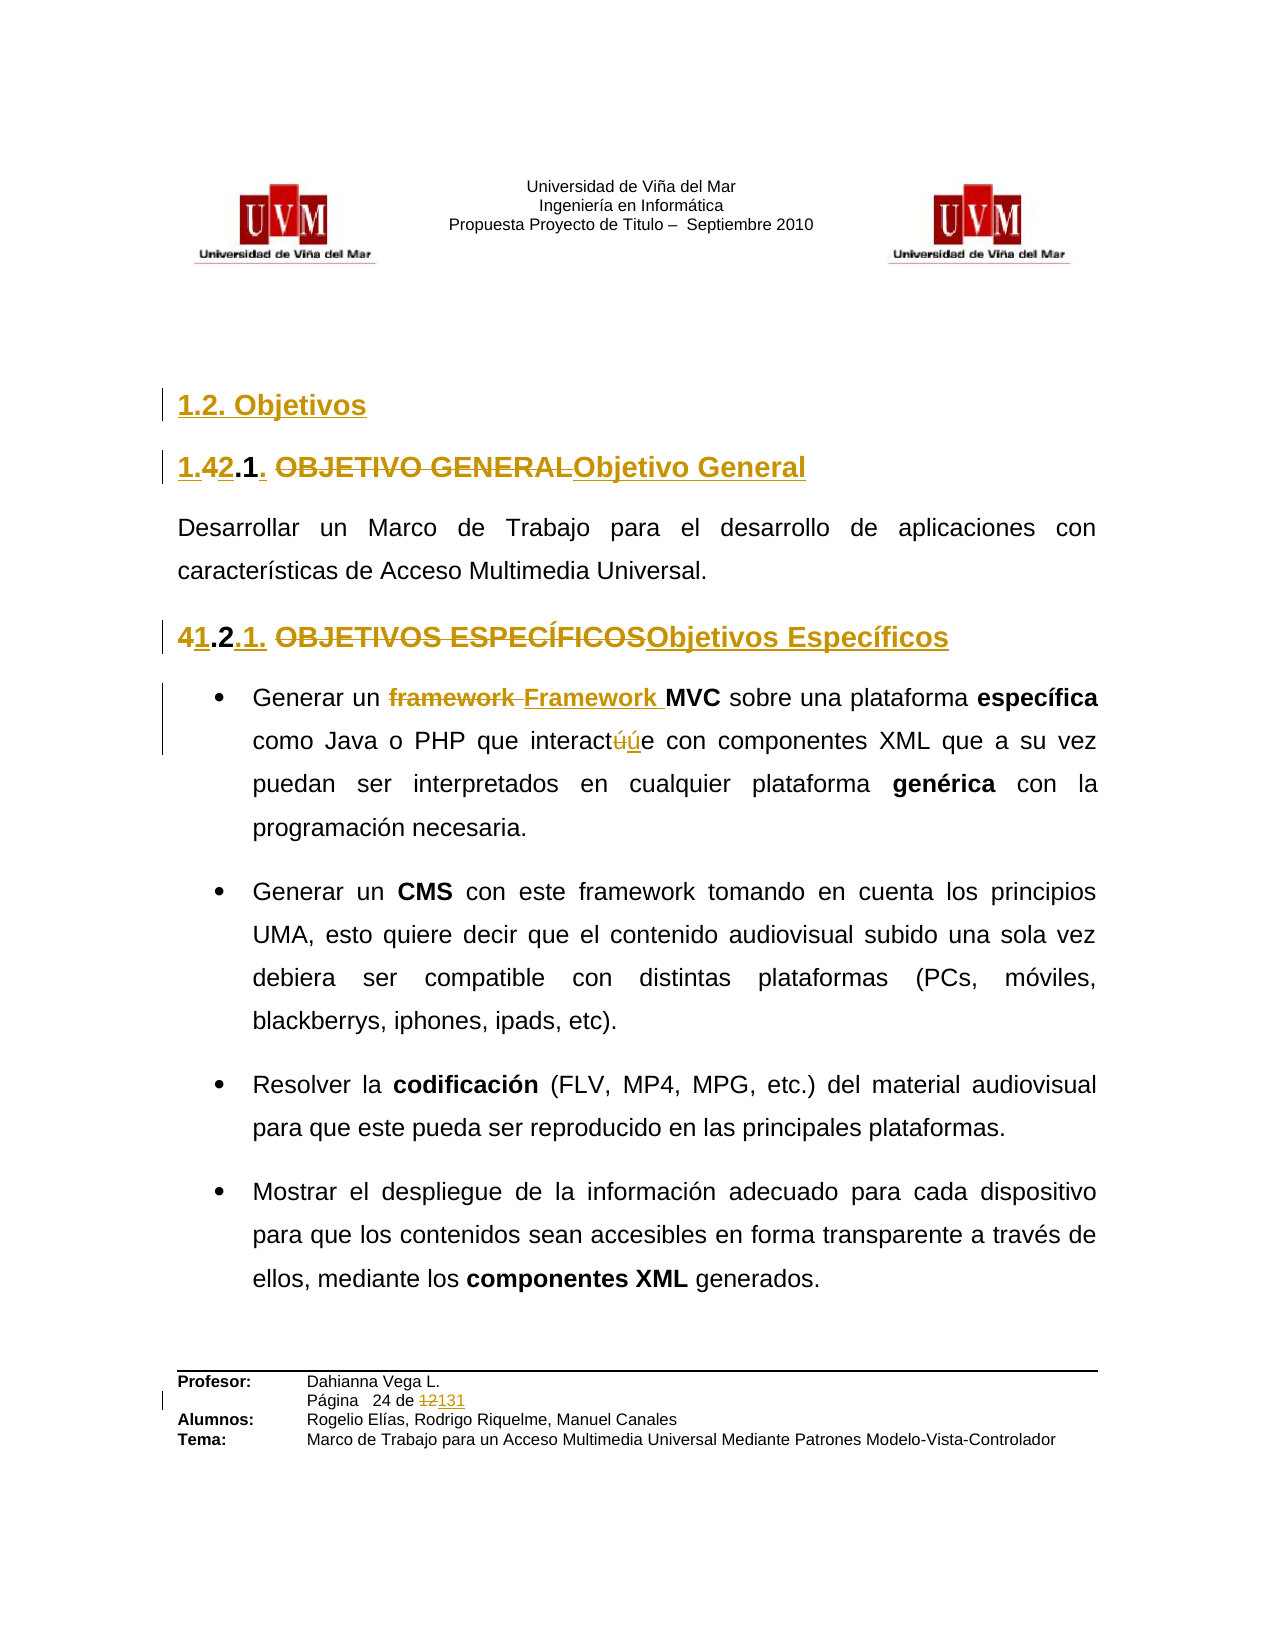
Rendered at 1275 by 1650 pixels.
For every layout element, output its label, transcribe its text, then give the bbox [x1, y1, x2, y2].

list Mostrar el despliegue de la información adecuado para cada dispositivo para que los contenidos sean accesibles en forma transparente a través de ellos, mediante los componentes XML generados. [215, 1177, 1098, 1292]
list Resolver la codificación (FLV, MP4, MPG, etc.) del material audiovisual para que este pueda ser reproducido en las principales plataformas. [215, 1070, 1098, 1142]
picture [177, 176, 390, 267]
subtitle .1 [177, 450, 1098, 484]
picture [871, 176, 1084, 267]
subtitle .2 [177, 620, 1098, 654]
list Generar un MVC sobre una plataforma específica como Java o PHP que interacte con componentes XML que a su vez puedan ser interpretados en cualquier plataforma genérica con la programación necesaria. [215, 683, 1098, 841]
text Desarrollar un Marco de Trabajo para el desarrollo de aplicaciones con características de Acceso Multimedia Universal. [177, 513, 1098, 585]
list Generar un CMS con este framework tomando en cuenta los principios UMA, esto quiere decir que el contenido audiovisual subido una sola vez debiera ser compatible con distintas plataformas (PCs, móviles, blackberrys, iphones, ipads, etc). [215, 877, 1098, 1035]
